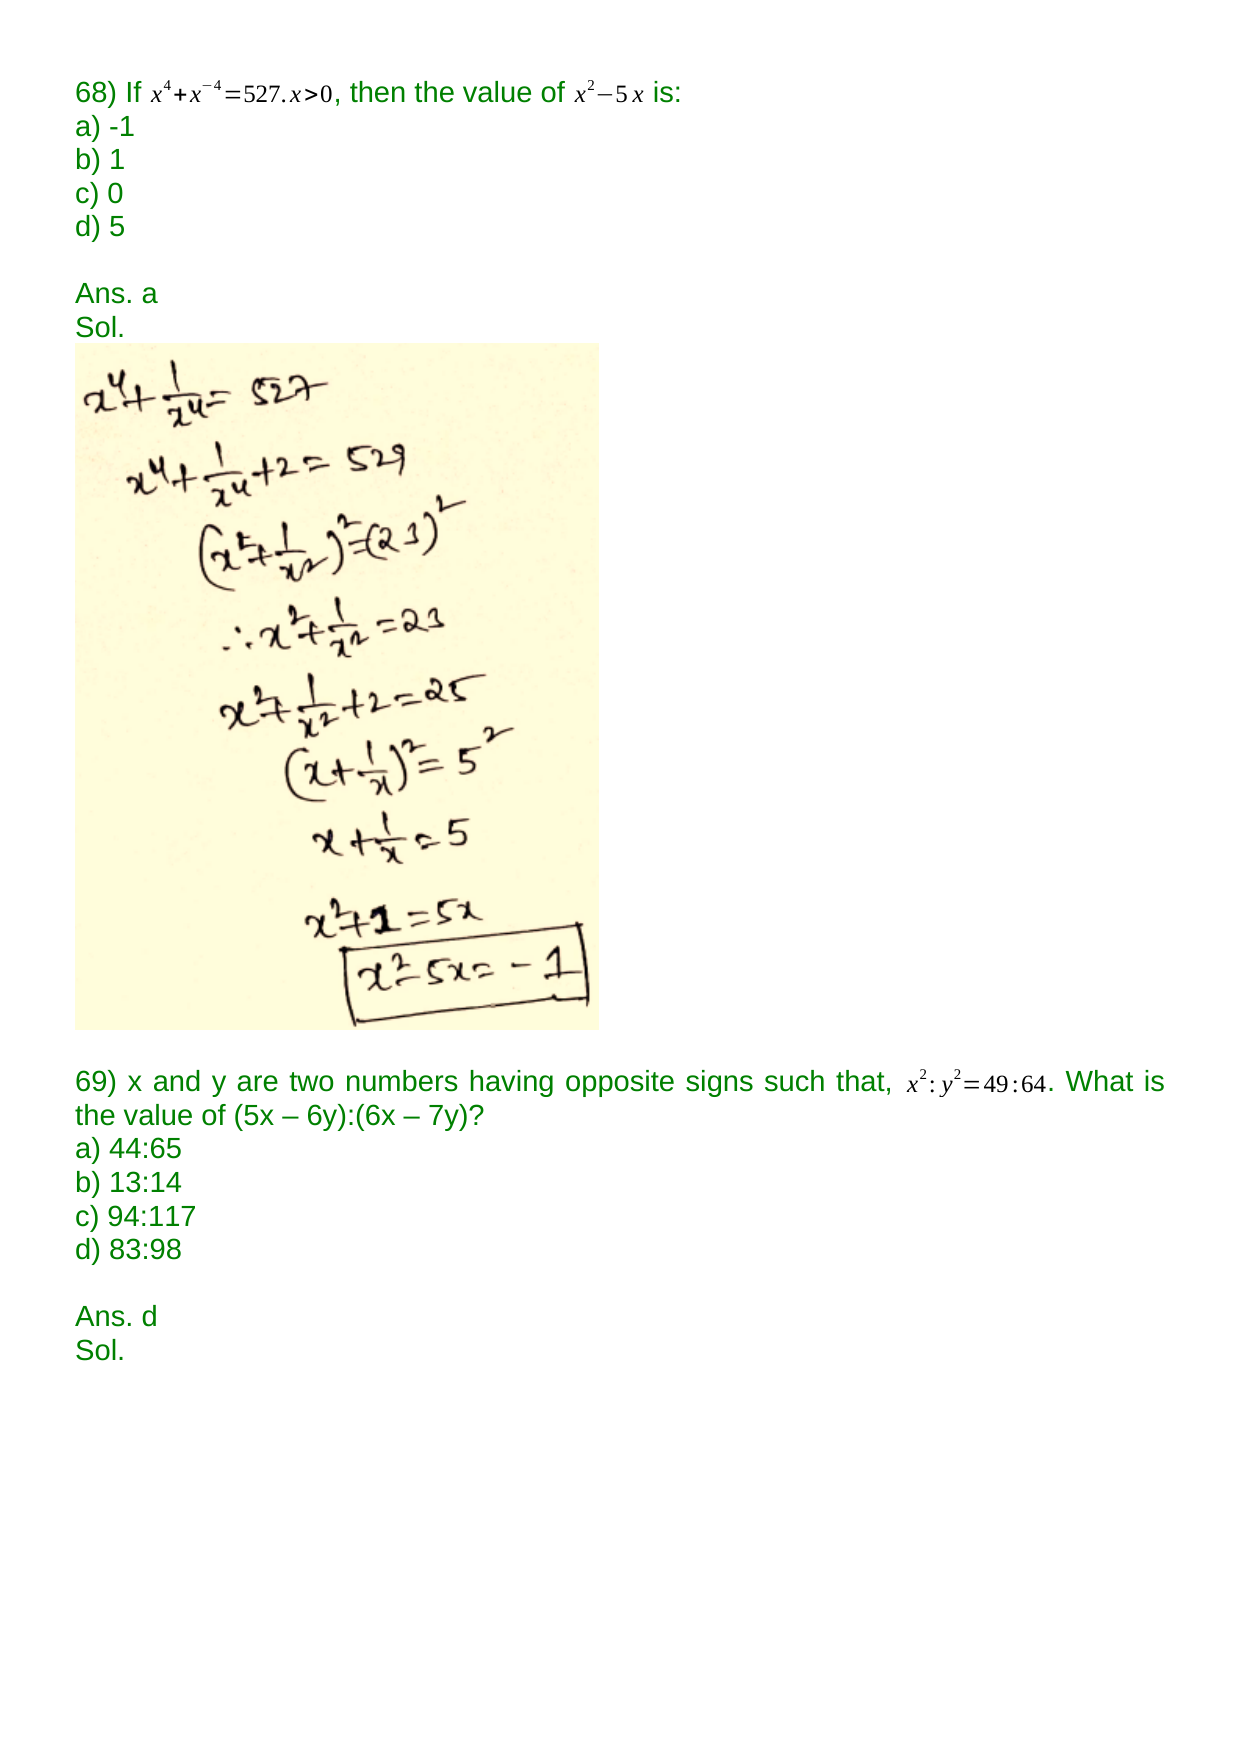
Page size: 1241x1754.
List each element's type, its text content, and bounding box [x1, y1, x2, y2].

list b) 1 [75, 142, 1165, 176]
list a) 44:65 [75, 1132, 1165, 1165]
list Ans. d [75, 1299, 1165, 1333]
list d) 83:98 [75, 1232, 1165, 1266]
picture [75, 343, 599, 1030]
list 68) If , then the value of is: [75, 75, 1165, 108]
list d) 5 [75, 209, 1165, 243]
list 69) x and y are two numbers having opposite signs such that, . What is the value of (5x – 6y):(6x – 7y)? [75, 1064, 1165, 1132]
list b) 13:14 [75, 1165, 1165, 1199]
list c) 94:117 [75, 1199, 1165, 1232]
list Ans. a [75, 276, 1165, 310]
list c) 0 [75, 176, 1165, 209]
list Sol. [75, 1333, 1165, 1366]
list Sol. [75, 310, 1165, 343]
list a) -1 [75, 108, 1165, 142]
